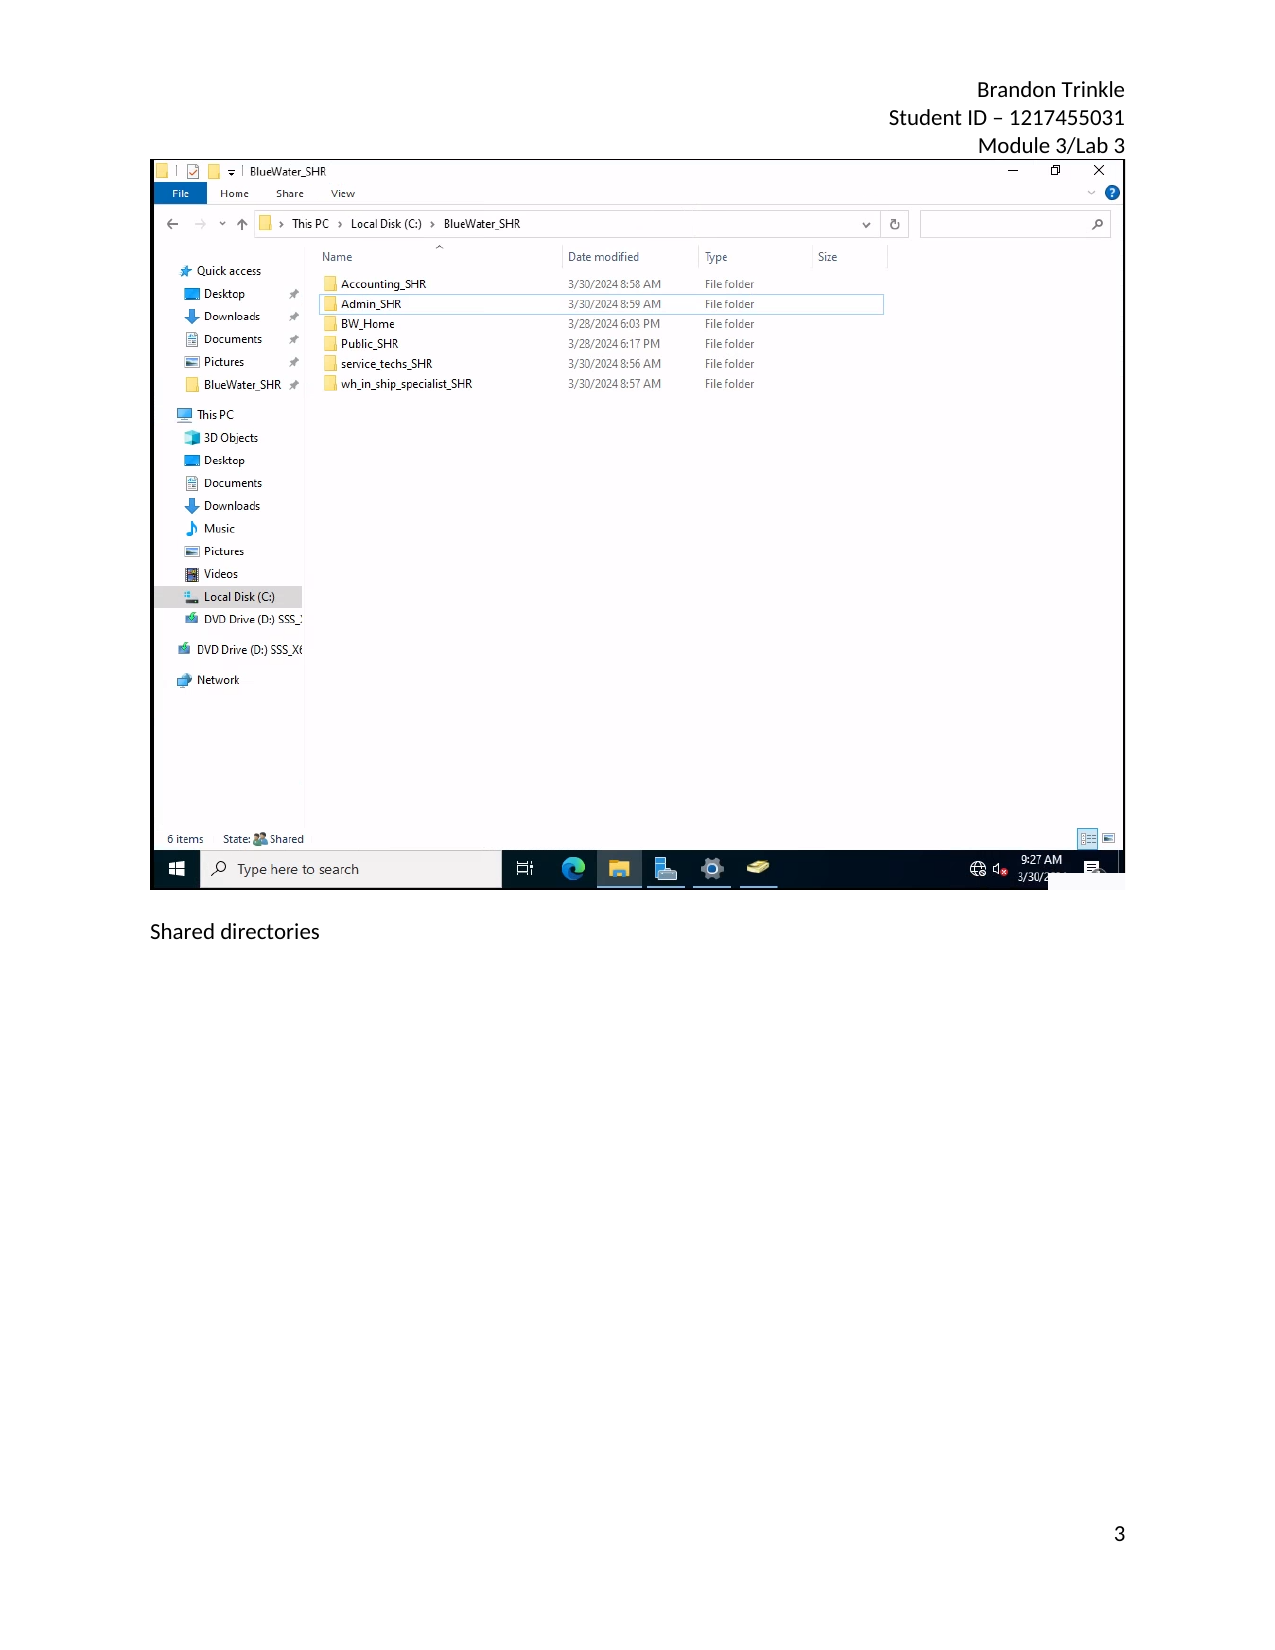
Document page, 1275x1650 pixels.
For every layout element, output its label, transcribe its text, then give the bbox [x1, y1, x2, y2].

picture [150, 159, 1125, 890]
text Shared directories [150, 917, 1125, 945]
